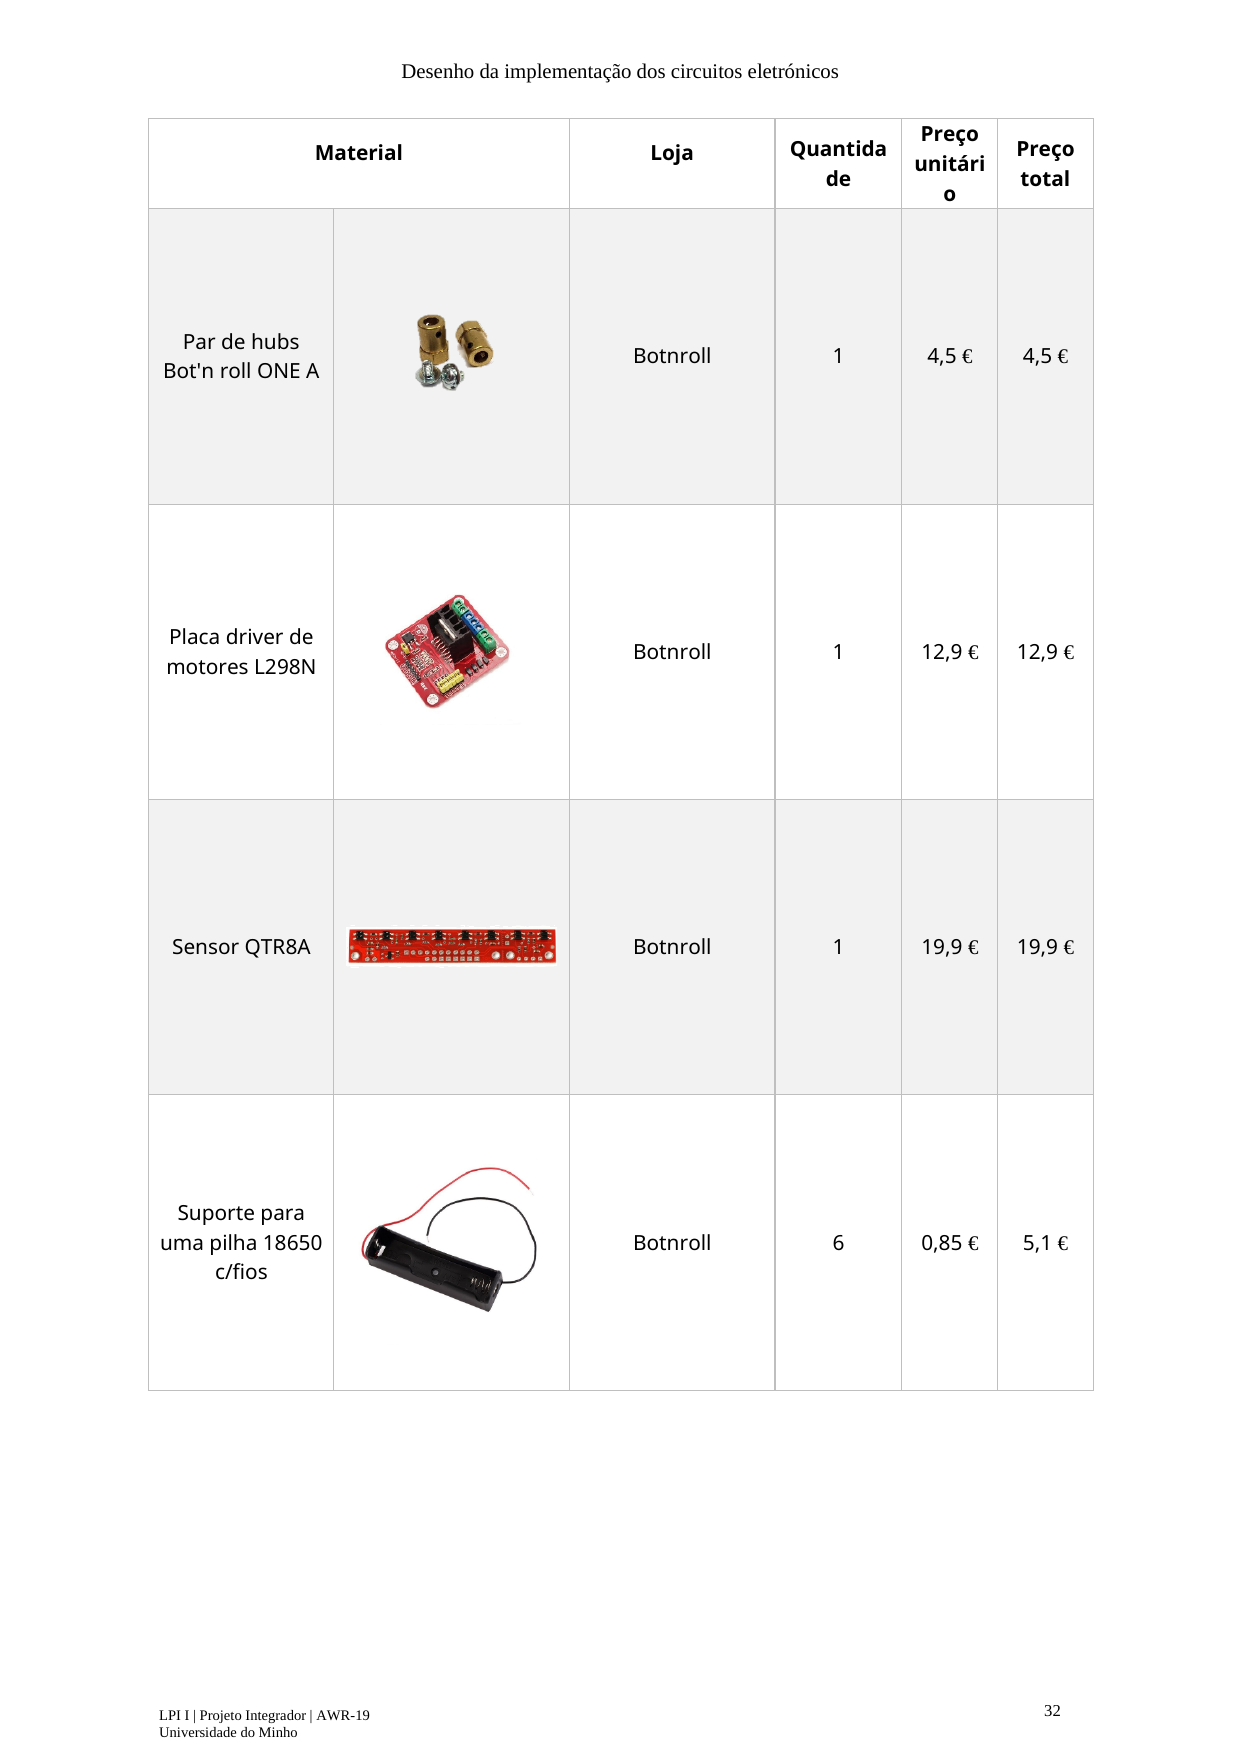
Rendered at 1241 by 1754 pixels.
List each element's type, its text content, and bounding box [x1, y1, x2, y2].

table_header Loja [570, 119, 774, 208]
table_cell 4,5 € [902, 209, 997, 504]
picture [346, 250, 558, 462]
table_cell 19,9 € [902, 800, 997, 1094]
table_cell 5,1 € [998, 1095, 1093, 1389]
table_cell Botnroll [570, 800, 774, 1094]
table_cell [334, 800, 569, 1094]
table_cell [334, 1095, 569, 1389]
picture [350, 554, 553, 748]
table_cell Botnroll [570, 209, 774, 504]
table_cell Placa driver de motores L298N [149, 505, 333, 799]
table_cell [334, 209, 569, 504]
table_cell 1 [776, 800, 901, 1094]
table_header Preço total [998, 119, 1093, 208]
picture [348, 1139, 555, 1345]
table_cell Botnroll [570, 505, 774, 799]
table_header Preço unitário [902, 119, 997, 208]
table_cell 12,9 € [902, 505, 997, 799]
picture [346, 841, 558, 1052]
table_header Quantidade [776, 119, 901, 208]
table_cell 19,9 € [998, 800, 1093, 1094]
table_cell Botnroll [570, 1095, 774, 1389]
table_cell 12,9 € [998, 505, 1093, 799]
table_cell 1 [776, 505, 901, 799]
table_cell 6 [776, 1095, 901, 1389]
table_cell 4,5 € [998, 209, 1093, 504]
table_cell 0,85 € [902, 1095, 997, 1389]
table_cell Par de hubs Bot'n roll ONE A [149, 209, 333, 504]
table_cell [334, 505, 569, 799]
table_header Material [149, 119, 569, 208]
table_cell Sensor QTR8A [149, 800, 333, 1094]
table_cell Suporte para uma pilha 18650 c/fios [149, 1095, 333, 1389]
table_cell 1 [776, 209, 901, 504]
